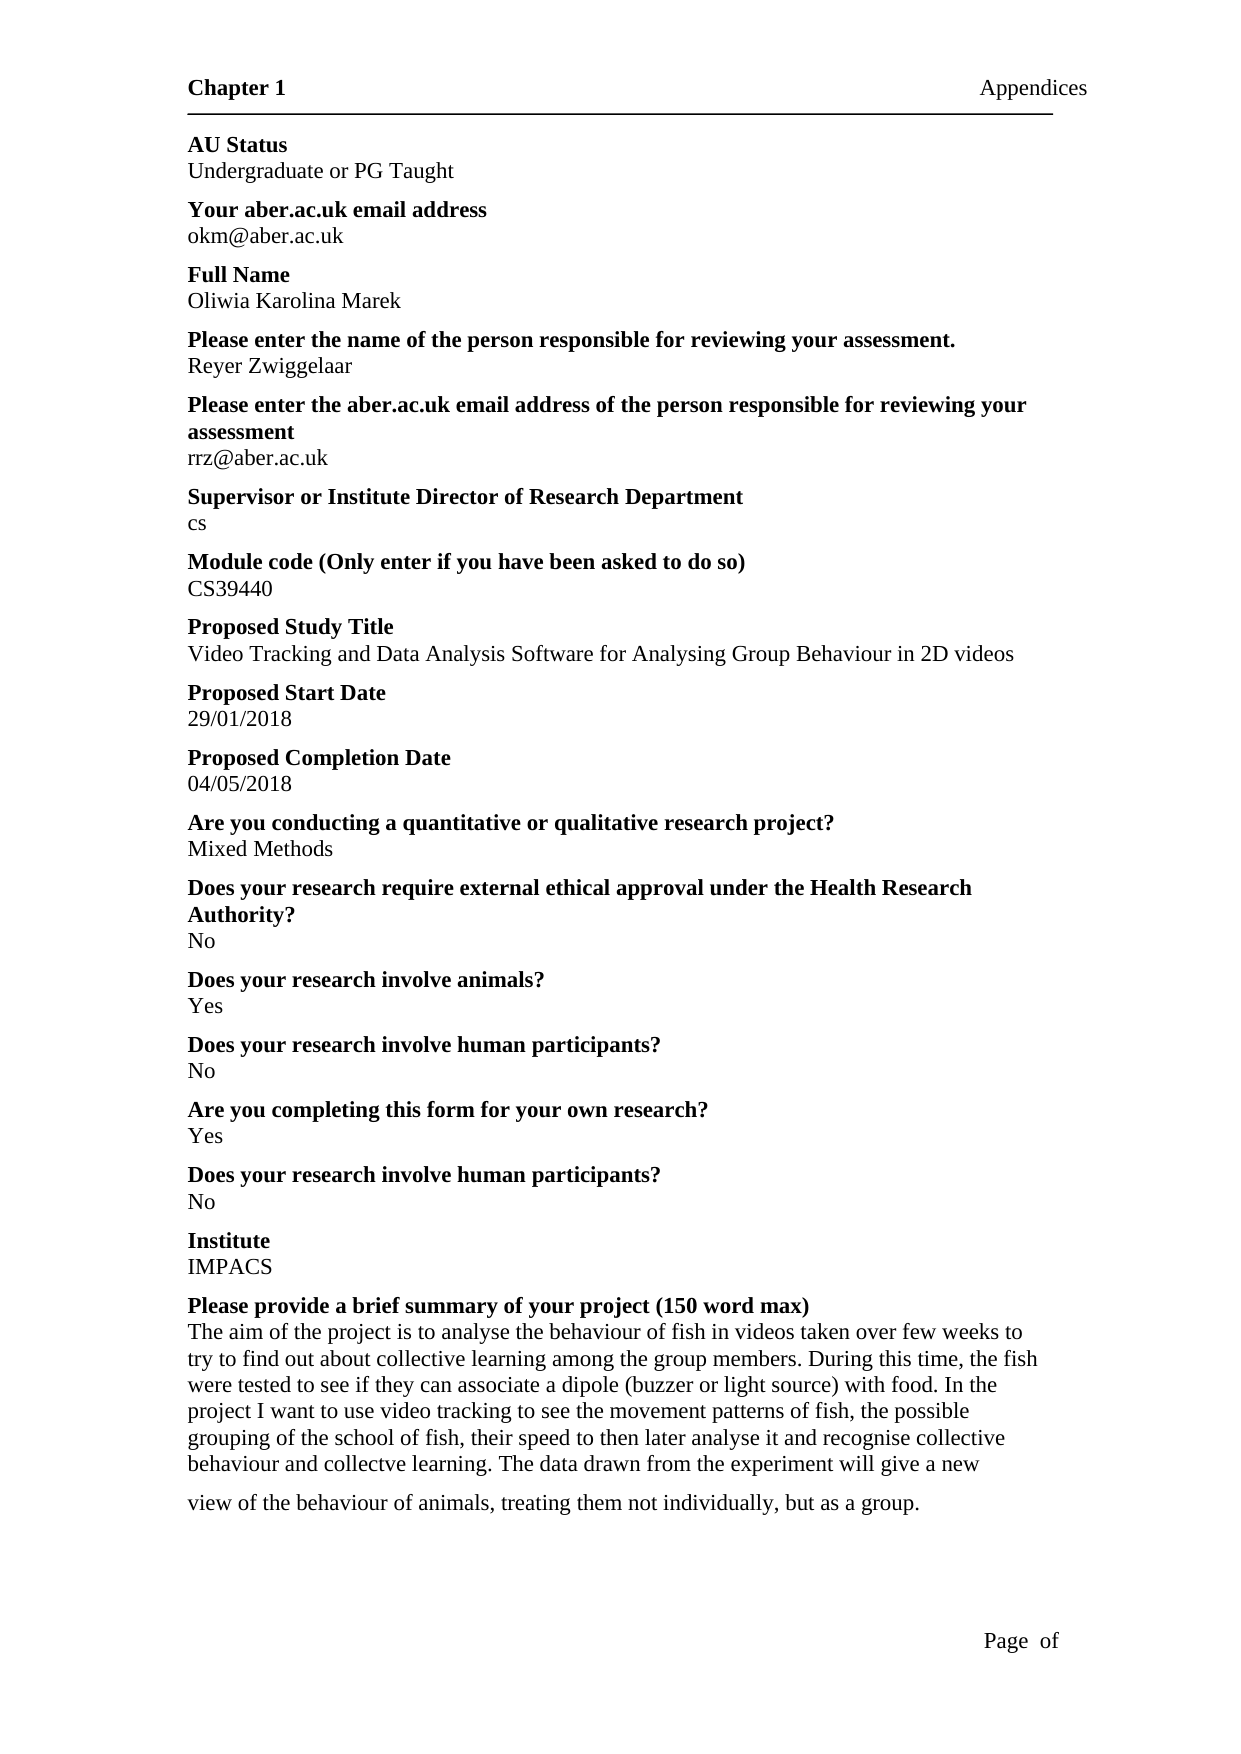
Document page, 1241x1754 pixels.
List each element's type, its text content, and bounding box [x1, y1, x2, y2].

text Does your research involve human participants? No [187, 1031, 1053, 1084]
text Does your research involve animals? Yes [187, 966, 1053, 1018]
text Institute IMPACS [187, 1227, 1053, 1279]
text Are you conducting a quantitative or qualitative research project? Mixed Methods [187, 809, 1053, 862]
text view of the behaviour of animals, treating them not individually, but as a group. [187, 1489, 1053, 1515]
text Does your research involve human participants? No [187, 1161, 1053, 1214]
text Does your research require external ethical approval under the Health Research Authority? No [187, 874, 1053, 953]
text AU Status Undergraduate or PG Taught [187, 131, 1053, 183]
text Please enter the aber.ac.uk email address of the person responsible for reviewing your assessment rrz@aber.ac.uk [187, 391, 1053, 471]
text Your aber.ac.uk email address okm@aber.ac.uk [187, 196, 1053, 248]
text Are you completing this form for your own research? Yes [187, 1096, 1053, 1149]
text Proposed Study Title Video Tracking and Data Analysis Software for Analysing Group Behaviour in 2D videos [187, 613, 1053, 666]
text Full Name Oliwia Karolina Marek [187, 261, 1053, 314]
text Module code (Only enter if you have been asked to do so) CS39440 [187, 548, 1053, 601]
text Supervisor or Institute Director of Research Department cs [187, 483, 1053, 536]
text Please provide a brief summary of your project (150 word max) The aim of the project is to analyse the behaviour of fish in videos taken over few weeks to try to find out about collective learning among the group members. During this time, the fish were tested to see if they can associate a dipole (buzzer or light source) with food. In the project I want to use video tracking to see the movement patterns of fish, the possible grouping of the school of fish, their speed to then later analyse it and recognise collective behaviour and collectve learning. The data drawn from the experiment will give a new [187, 1292, 1053, 1476]
text Proposed Completion Date 04/05/2018 [187, 744, 1053, 797]
text Proposed Start Date 29/01/2018 [187, 679, 1053, 731]
text Please enter the name of the person responsible for reviewing your assessment. Reyer Zwiggelaar [187, 326, 1053, 379]
